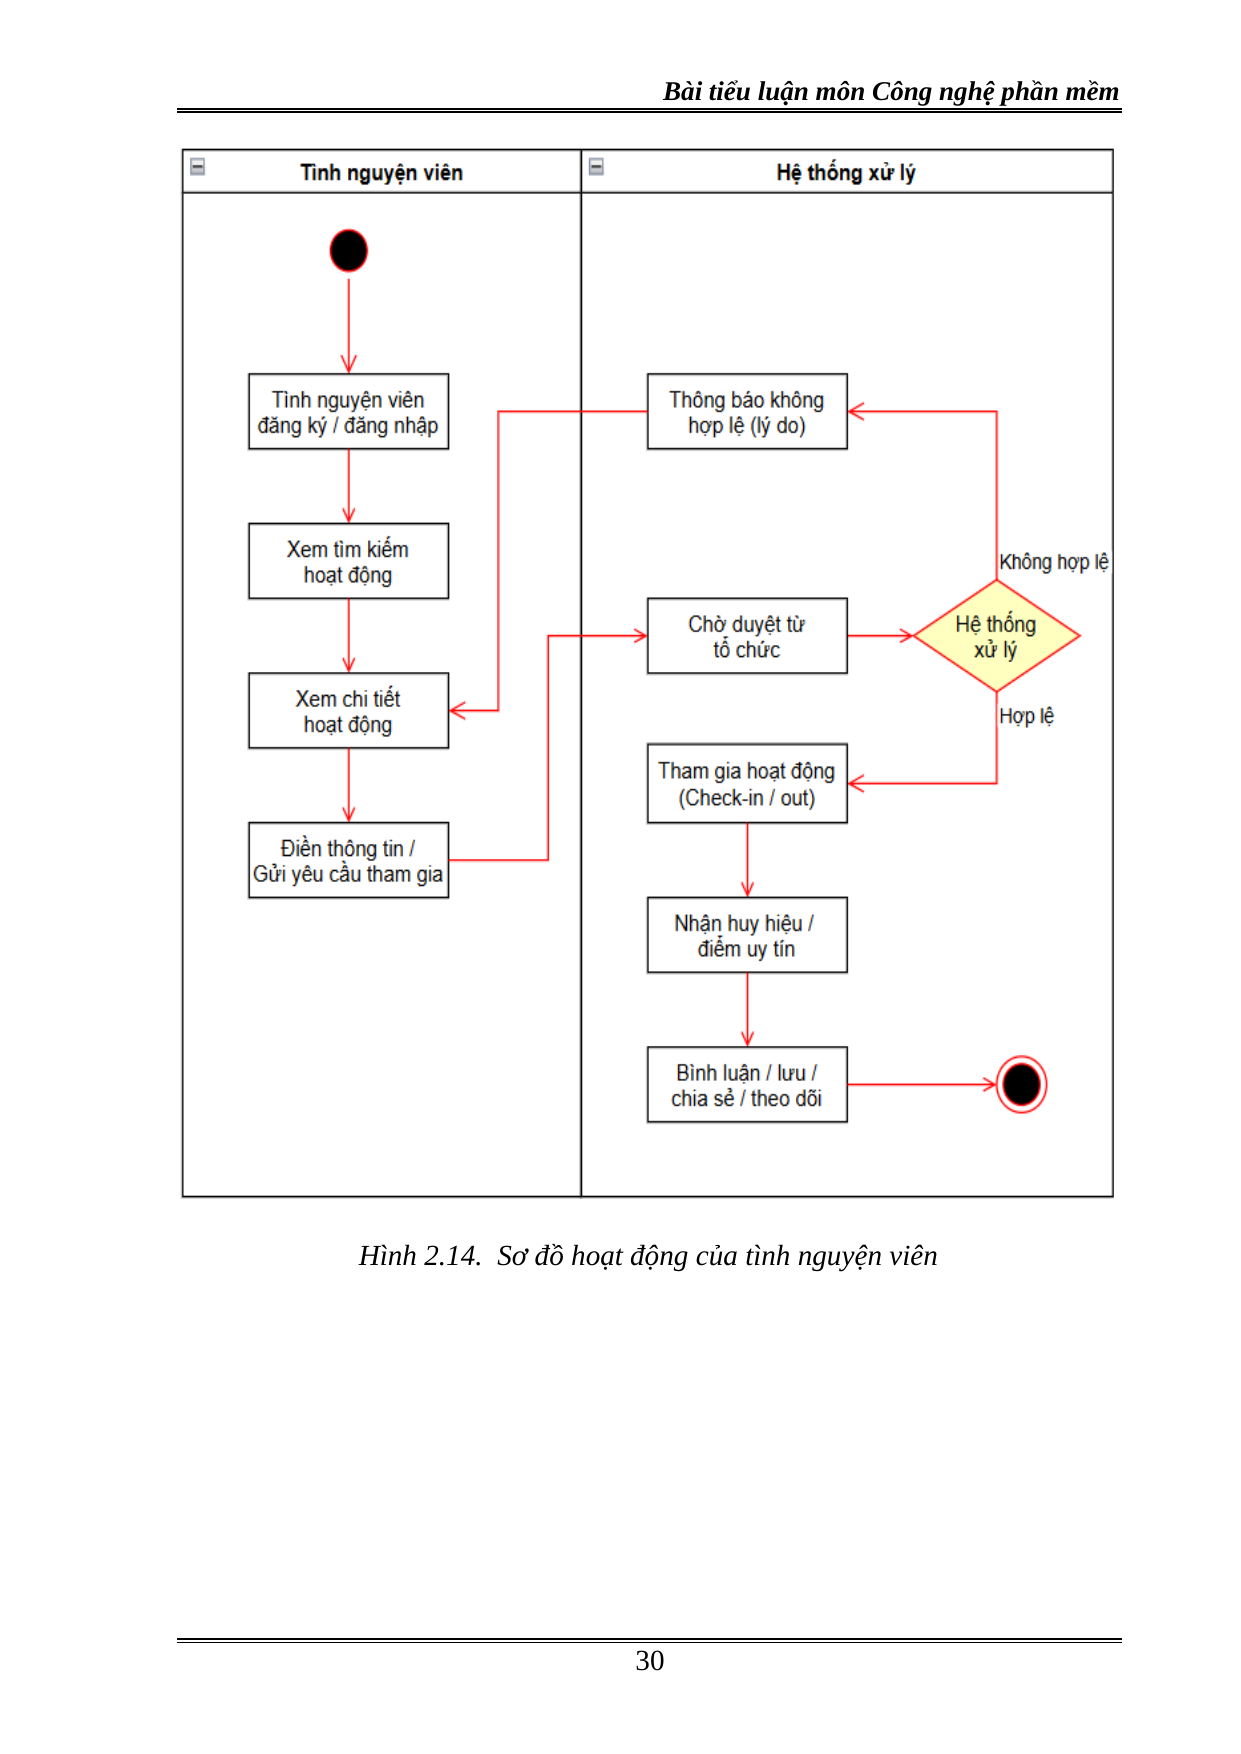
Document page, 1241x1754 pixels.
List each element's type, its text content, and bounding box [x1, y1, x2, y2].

picture [177, 144, 1118, 1205]
text Hình 2.14. Sơ đồ hoạt động của tình nguyện viên [177, 1238, 1122, 1271]
